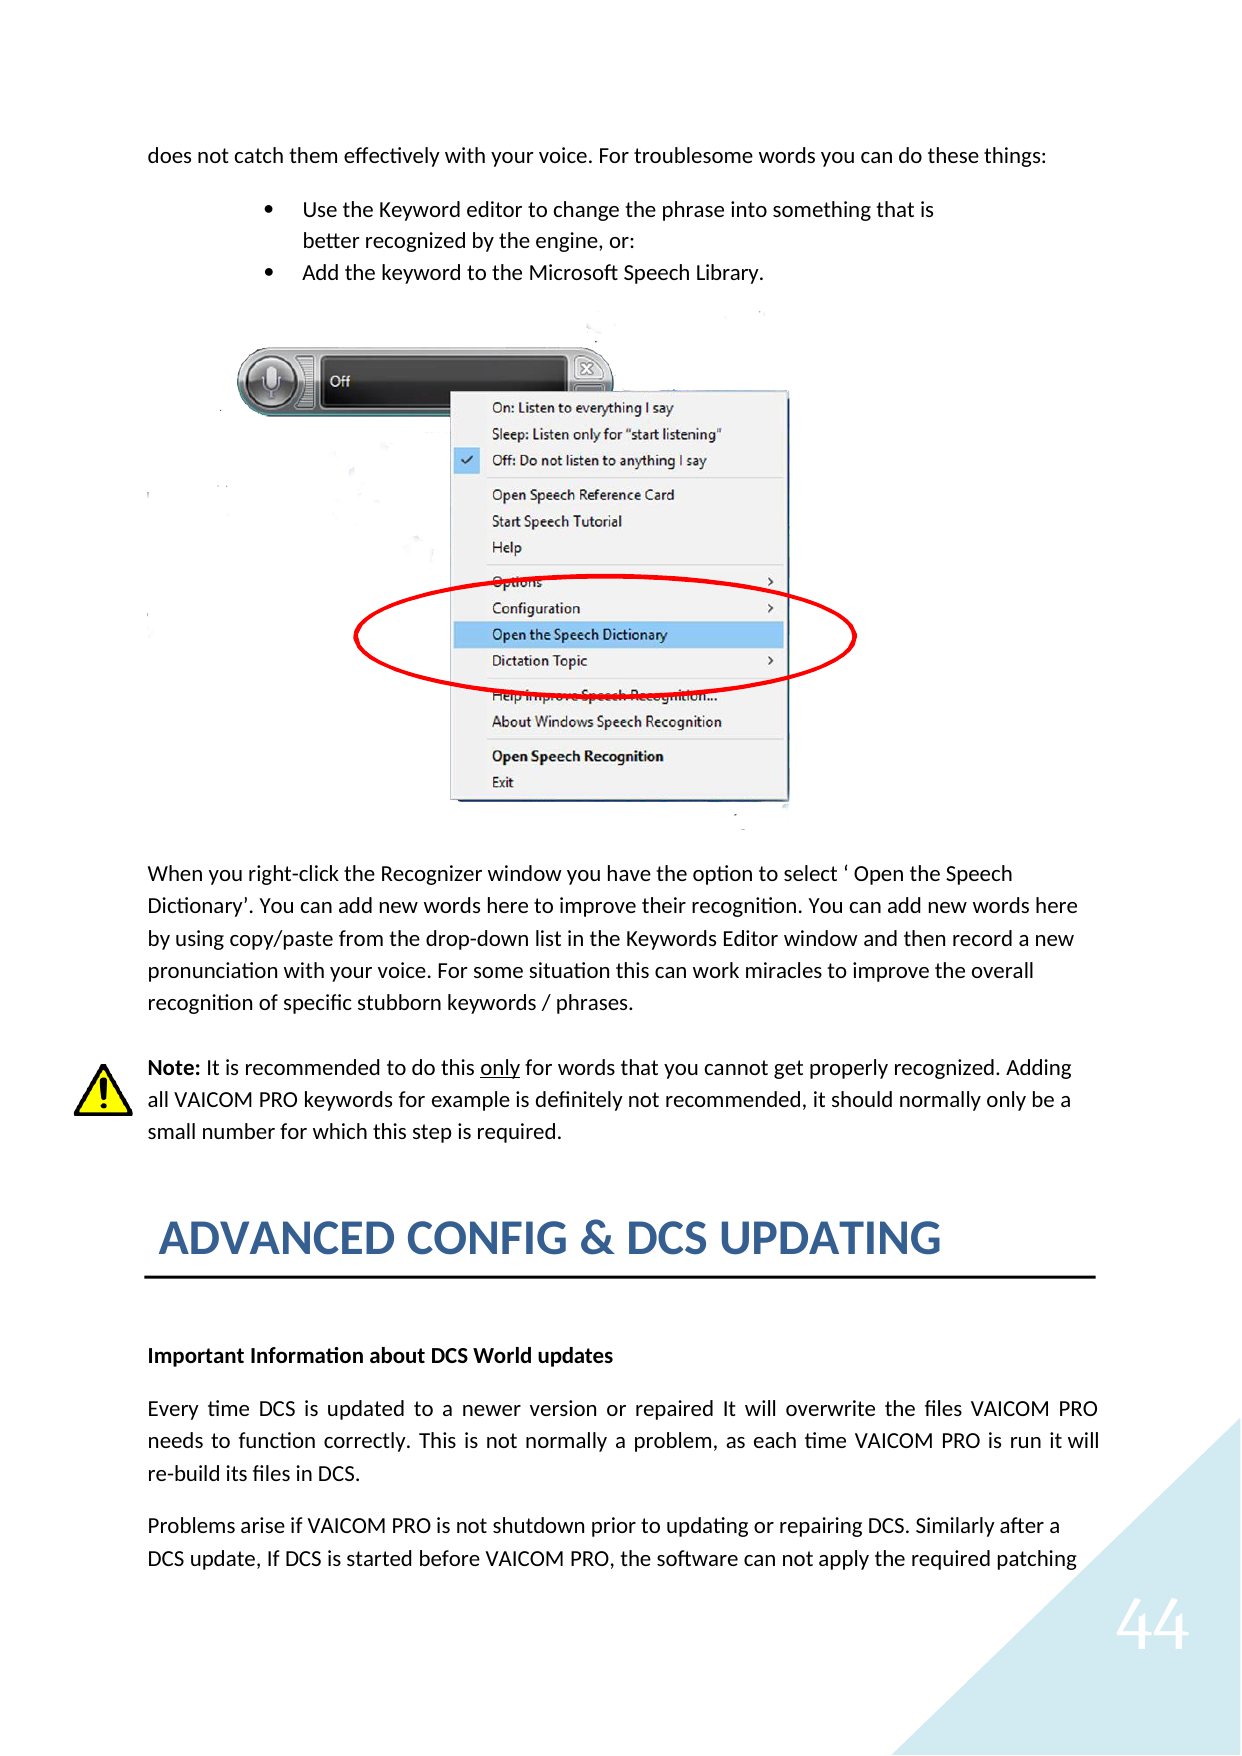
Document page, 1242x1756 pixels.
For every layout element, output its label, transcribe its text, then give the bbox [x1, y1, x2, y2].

subtitle ADVANCED CONFIG & DCS UPDATING [147, 1208, 1131, 1266]
picture [73, 1064, 133, 1116]
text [147, 142, 1078, 170]
list Use the Keyword editor to change the phrase into something that is better recognized by the engine, or: [264, 195, 996, 254]
subtitle Important Information about DCS World updates [147, 1341, 1131, 1369]
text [147, 1512, 1078, 1572]
text Every time DCS is updated to a newer version or repaired It will overwrite the files VAICOM PRO needs to function correctly. This is not normally a problem, as each time VAICOM PRO is run it will re-build its files in DCS. [147, 1394, 1100, 1487]
list Add the keyword to the Microsoft Speech Library. [265, 258, 1131, 286]
text Note: It is recommended to do this only for words that you cannot get properly recognized. Adding all VAICOM PRO keywords for example is definitely not recommended, it should normally only be a small number for which this step is required. [147, 1053, 1072, 1145]
picture [147, 311, 790, 830]
picture [359, 579, 790, 694]
